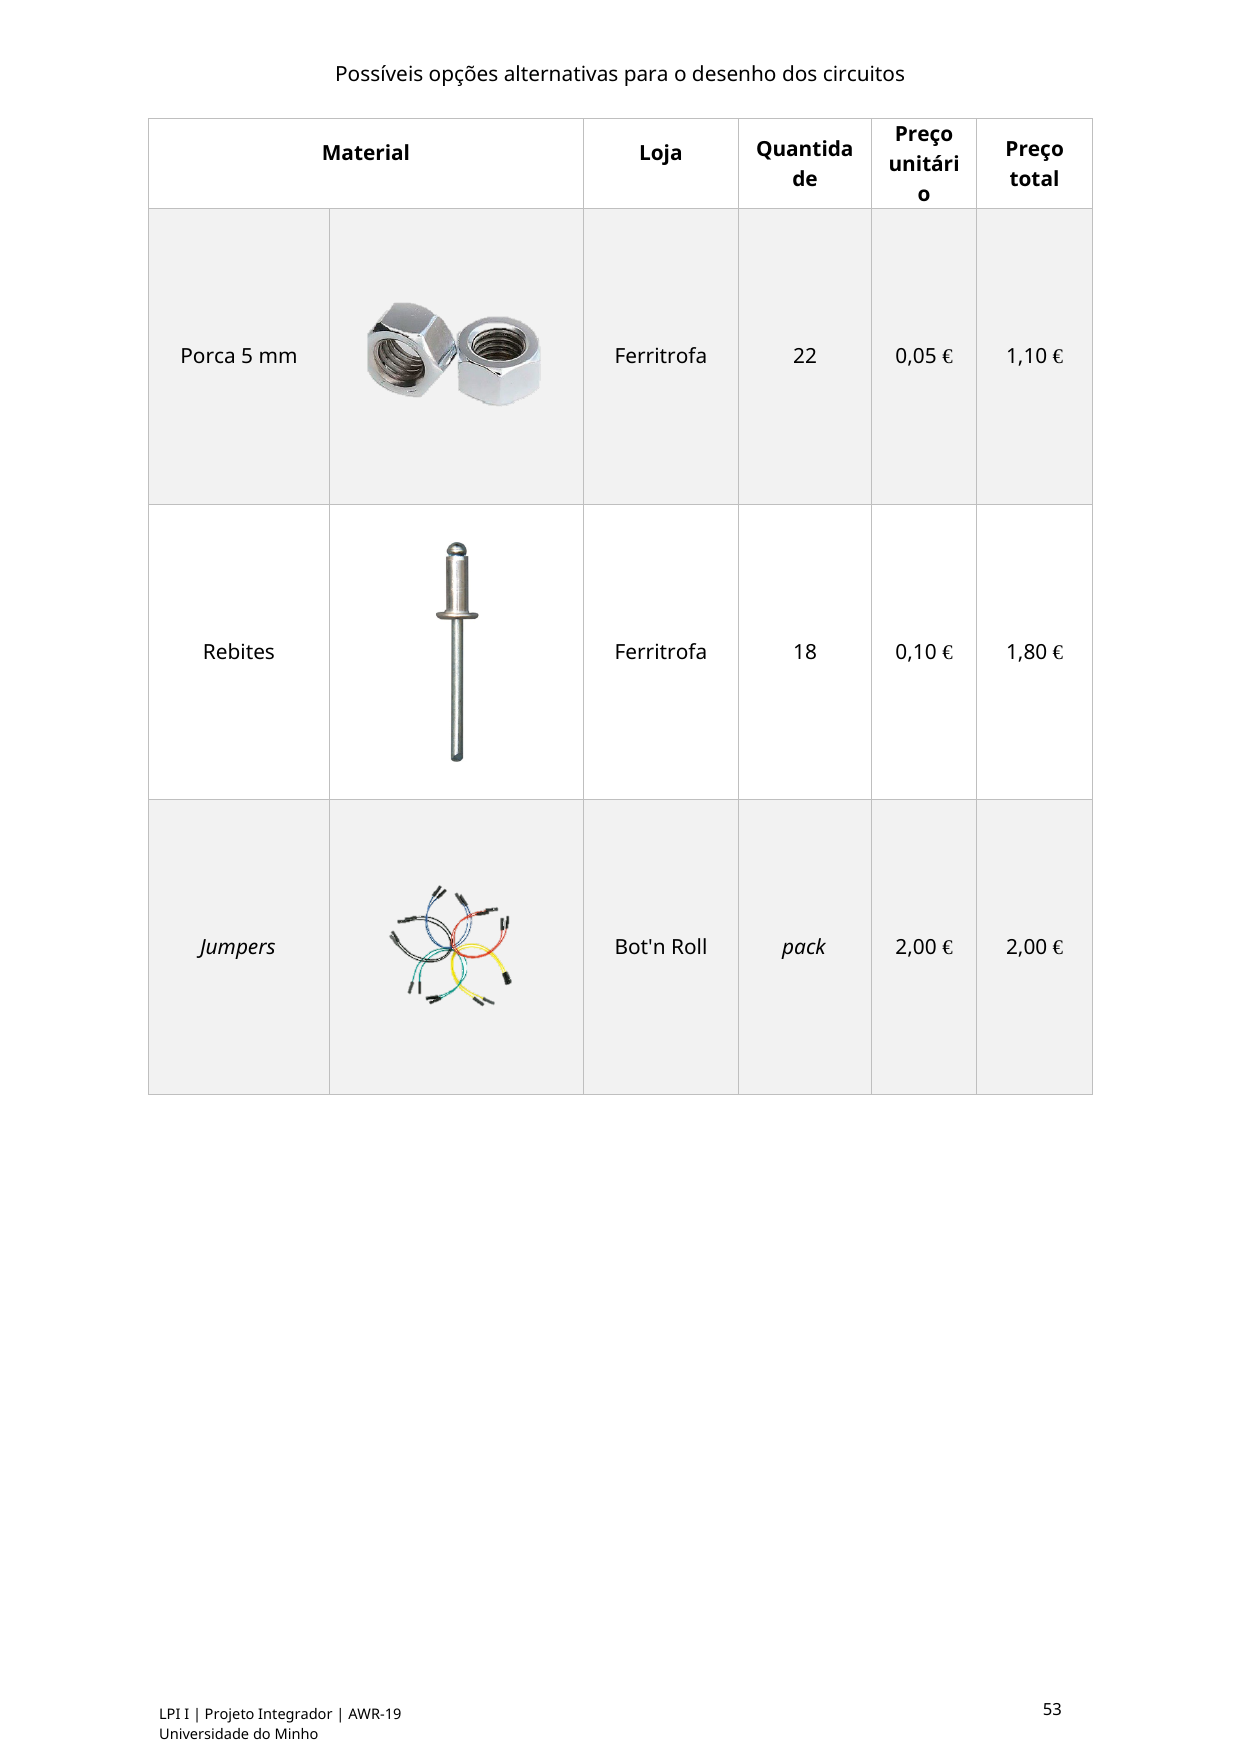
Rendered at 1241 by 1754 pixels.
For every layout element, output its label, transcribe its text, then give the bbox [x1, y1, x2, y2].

picture [344, 243, 569, 468]
table_cell [330, 209, 583, 504]
table_header Loja [584, 119, 738, 208]
table_header Preço total [977, 119, 1092, 208]
table_cell 22 [739, 209, 871, 504]
picture [346, 541, 567, 762]
table_cell Porca 5 mm [149, 209, 329, 504]
picture [348, 838, 565, 1055]
table_cell 1,80 € [977, 505, 1092, 799]
table_cell 2,00 € [977, 800, 1092, 1094]
table_cell 0,05 € [872, 209, 976, 504]
table_cell Jumpers [149, 800, 329, 1094]
table_cell Ferritrofa [584, 505, 738, 799]
table_cell [330, 800, 583, 1094]
table_cell 1,10 € [977, 209, 1092, 504]
table_header Preço unitário [872, 119, 976, 208]
table_cell Ferritrofa [584, 209, 738, 504]
table_cell pack [739, 800, 871, 1094]
table_cell 18 [739, 505, 871, 799]
table_cell Bot'n Roll [584, 800, 738, 1094]
table_header Material [149, 119, 583, 208]
table_cell Rebites [149, 505, 329, 799]
table_cell 0,10 € [872, 505, 976, 799]
table_header Quantidade [739, 119, 871, 208]
table_cell 2,00 € [872, 800, 976, 1094]
table_cell [330, 505, 583, 799]
